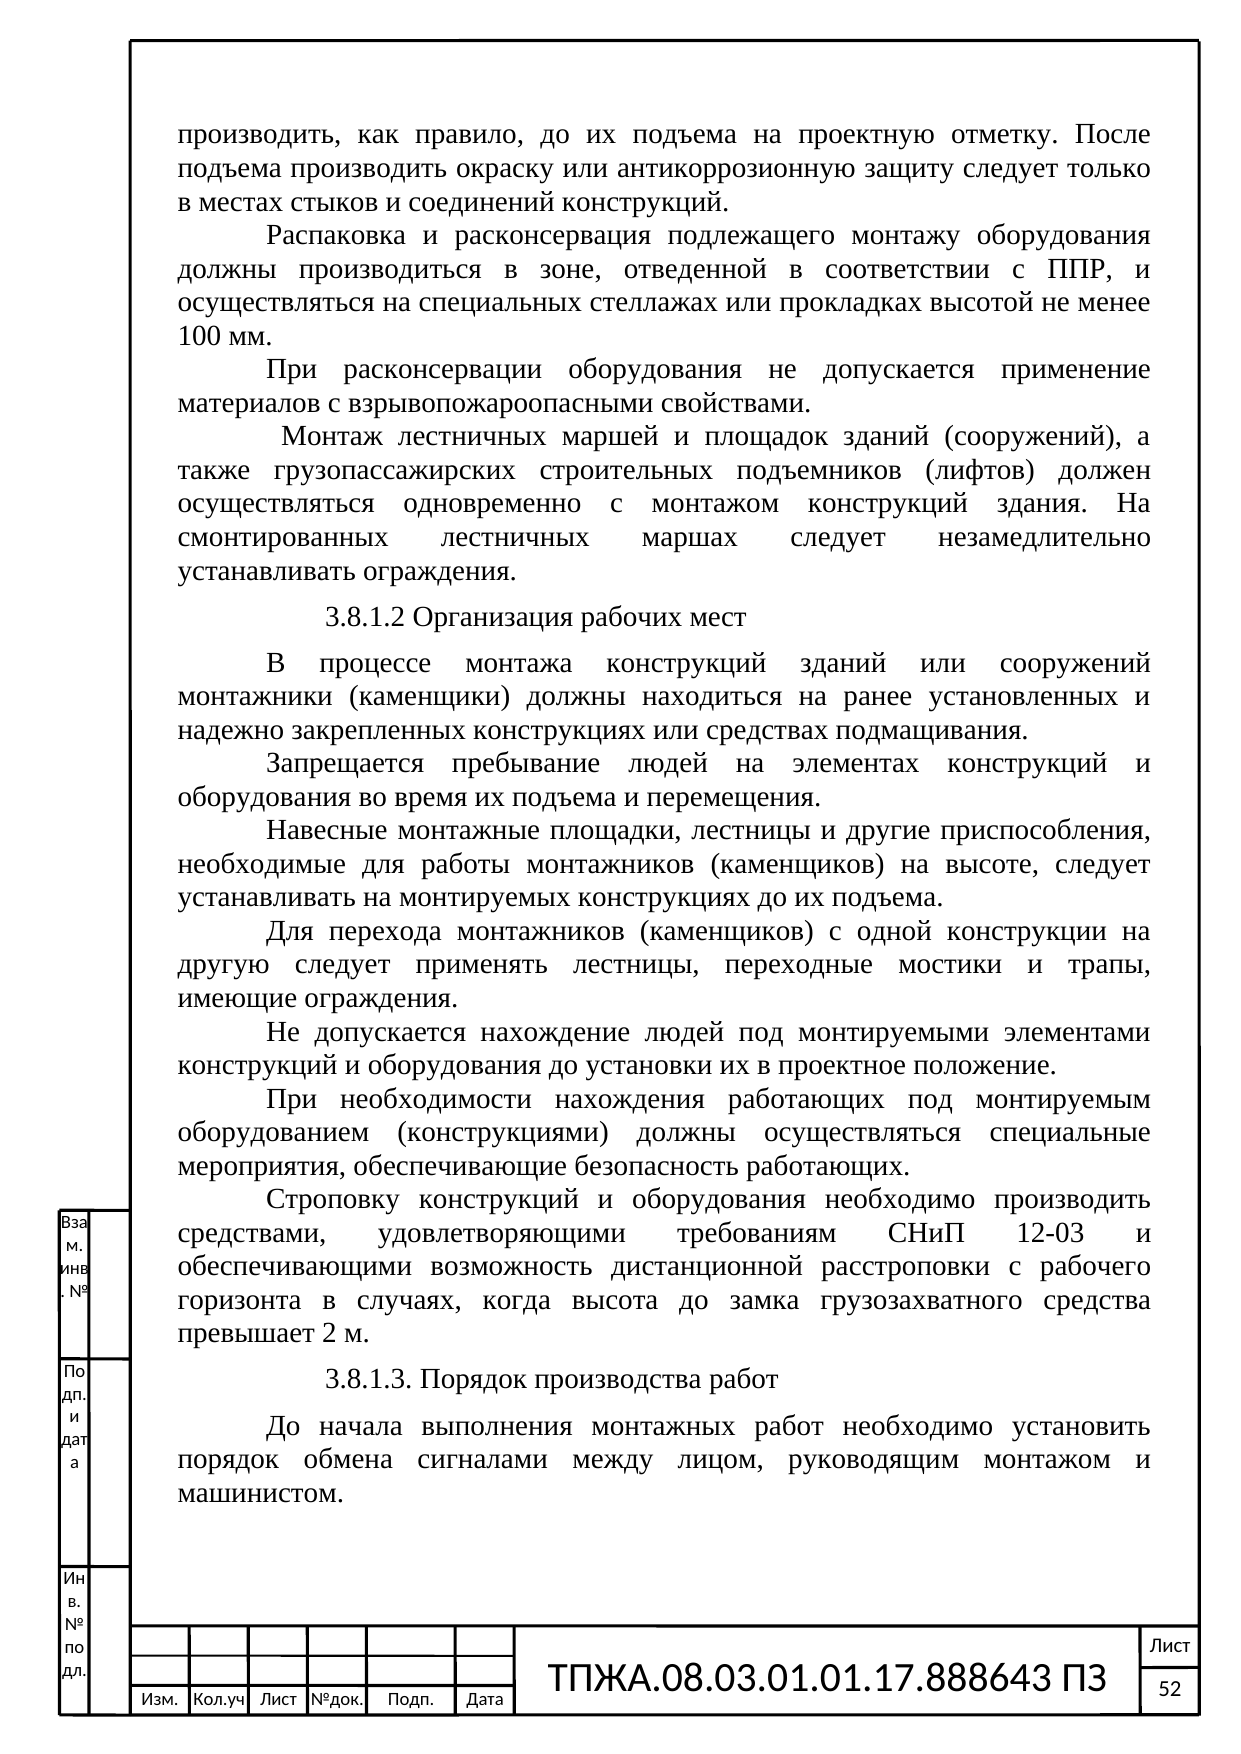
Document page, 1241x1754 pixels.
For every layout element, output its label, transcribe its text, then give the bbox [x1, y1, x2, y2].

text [177, 117, 1152, 217]
text Не допускается нахождение людей под монтируемыми элементами конструкций и оборудования до установки их в проектное положение. [177, 1014, 1152, 1081]
text 3.8.1.3. Порядок производства работ [325, 1362, 1152, 1395]
text Для перехода монтажников (каменщиков) с одной конструкции на другую следует применять лестницы, переходные мостики и трапы, имеющие ограждения. [177, 913, 1152, 1014]
text До начала выполнения монтажных работ необходимо установить порядок обмена сигналами между лицом, руководящим монтажом и машинистом. [177, 1408, 1152, 1508]
text Строповку конструкций и оборудования необходимо производить средствами, удовлетворяющими требованиям СНиП 12-03 и обеспечивающими возможность дистанционной расстроповки с рабочего горизонта в случаях, когда высота до замка грузозахватного средства превышает 2 м. [177, 1181, 1152, 1349]
text 3.8.1.2 Организация рабочих мест [325, 599, 1152, 632]
text В процессе монтажа конструкций зданий или сооружений монтажники (каменщики) должны находиться на ранее установленных и надежно закрепленных конструкциях или средствах подмащивания. [177, 645, 1152, 745]
text При необходимости нахождения работающих под монтируемым оборудованием (конструкциями) должны осуществляться специальные мероприятия, обеспечивающие безопасность работающих. [177, 1081, 1152, 1181]
text Распаковка и расконсервация подлежащего монтажу оборудования должны производиться в зоне, отведенной в соответствии с ППР, и осуществляться на специальных стеллажах или прокладках высотой не менее 100 мм. [177, 217, 1152, 351]
text Запрещается пребывание людей на элементах конструкций и оборудования во время их подъема и перемещения. [177, 745, 1152, 812]
text Навесные монтажные площадки, лестницы и другие приспособления, необходимые для работы монтажников (каменщиков) на высоте, следует устанавливать на монтируемых конструкциях до их подъема. [177, 812, 1152, 913]
text При расконсервации оборудования не допускается применение материалов с взрывопожароопасными свойствами. [177, 351, 1152, 418]
text Монтаж лестничных маршей и площадок зданий (сооружений), а также грузопассажирских строительных подъемников (лифтов) должен осуществляться одновременно с монтажом конструкций здания. На смонтированных лестничных маршах следует незамедлительно устанавливать ограждения. [177, 418, 1152, 586]
